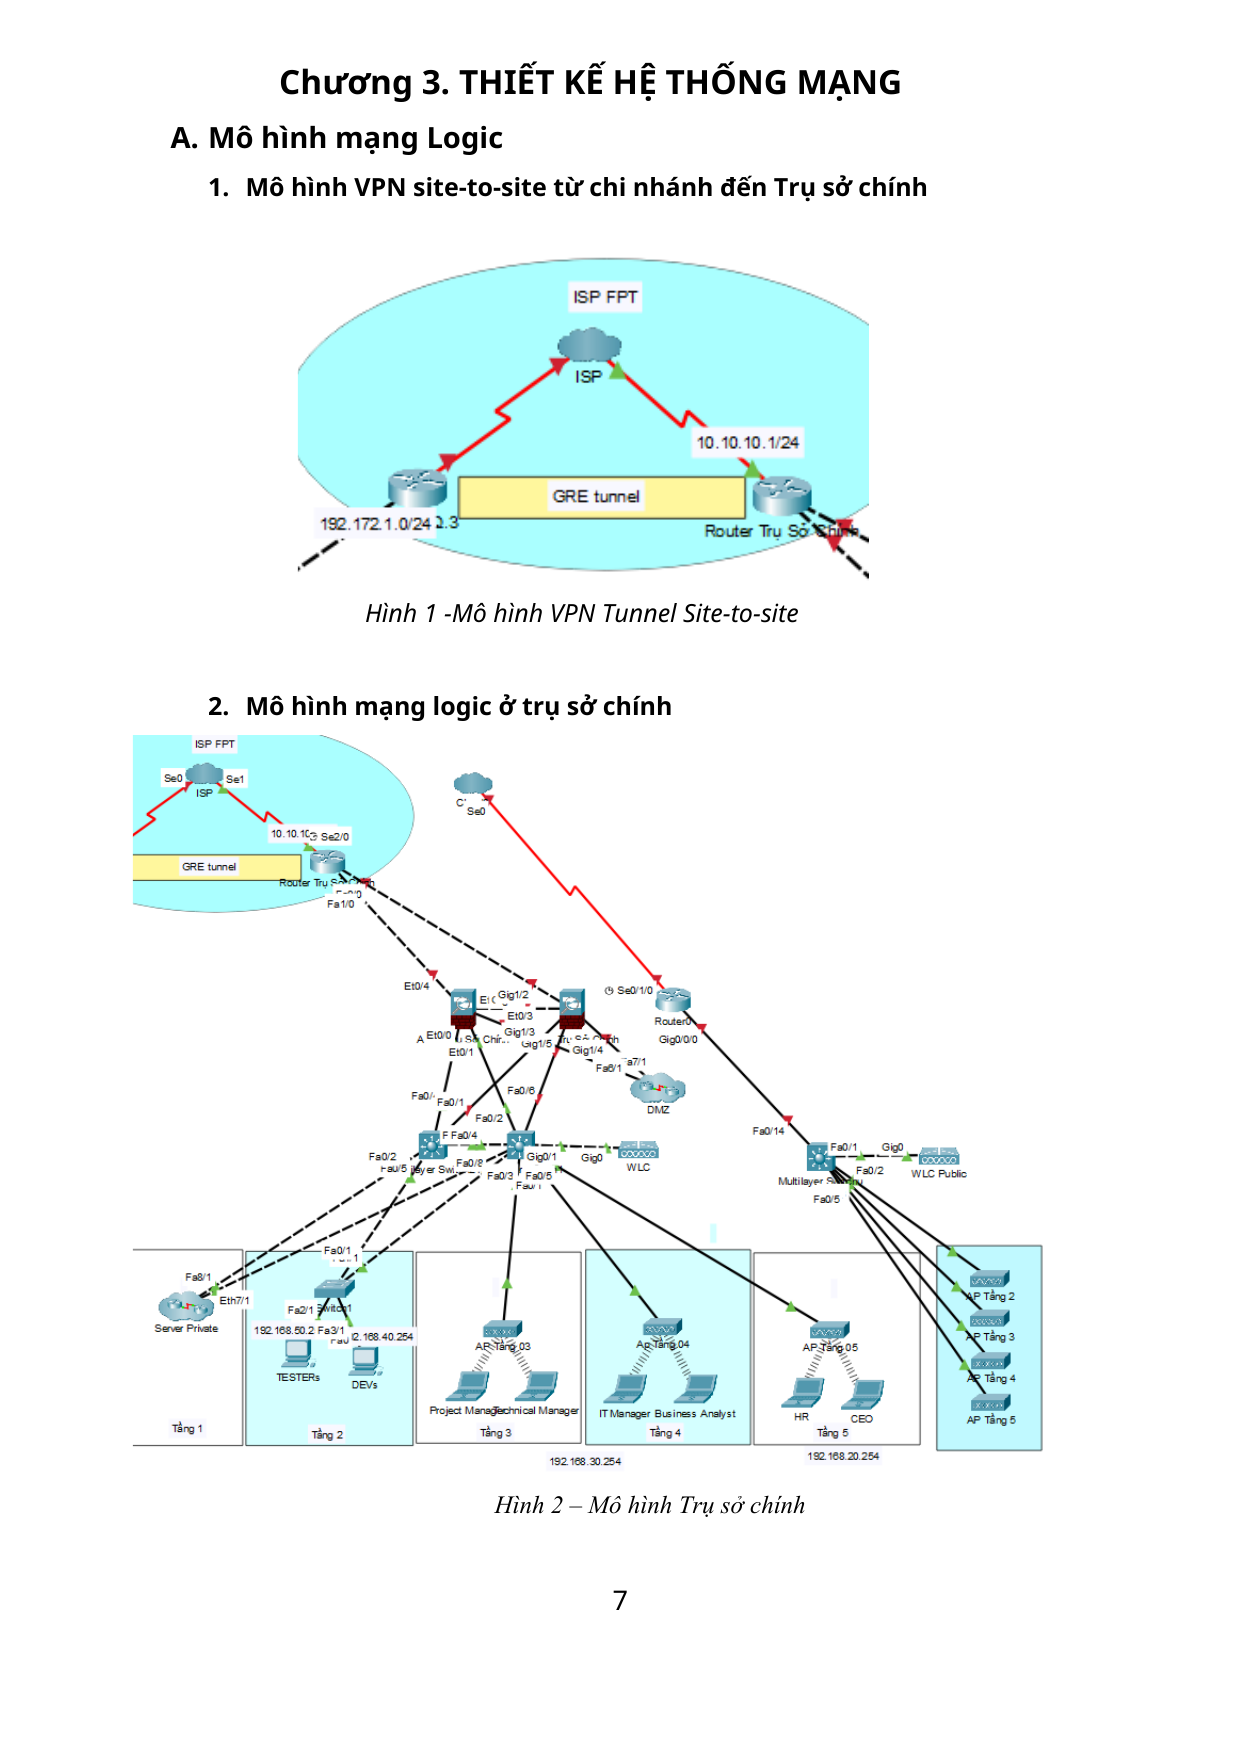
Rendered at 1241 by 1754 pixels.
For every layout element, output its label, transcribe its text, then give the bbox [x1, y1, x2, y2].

text Hình 1 -Mô hình VPN Tunnel Site-to-site [133, 596, 974, 630]
picture [132, 735, 1049, 1478]
picture [297, 215, 869, 584]
subtitle Mô hình mạng logic ở trụ sở chính [208, 689, 974, 723]
subtitle Mô hình mạng Logic [170, 117, 974, 157]
list Hình 2 – Mô hình Trụ sở chính [133, 1490, 974, 1518]
subtitle Mô hình VPN site-to-site từ chi nhánh đến Trụ sở chính [208, 169, 974, 203]
subtitle Chương 3. THIẾT KẾ HỆ THỐNG MẠNG [133, 59, 1048, 104]
